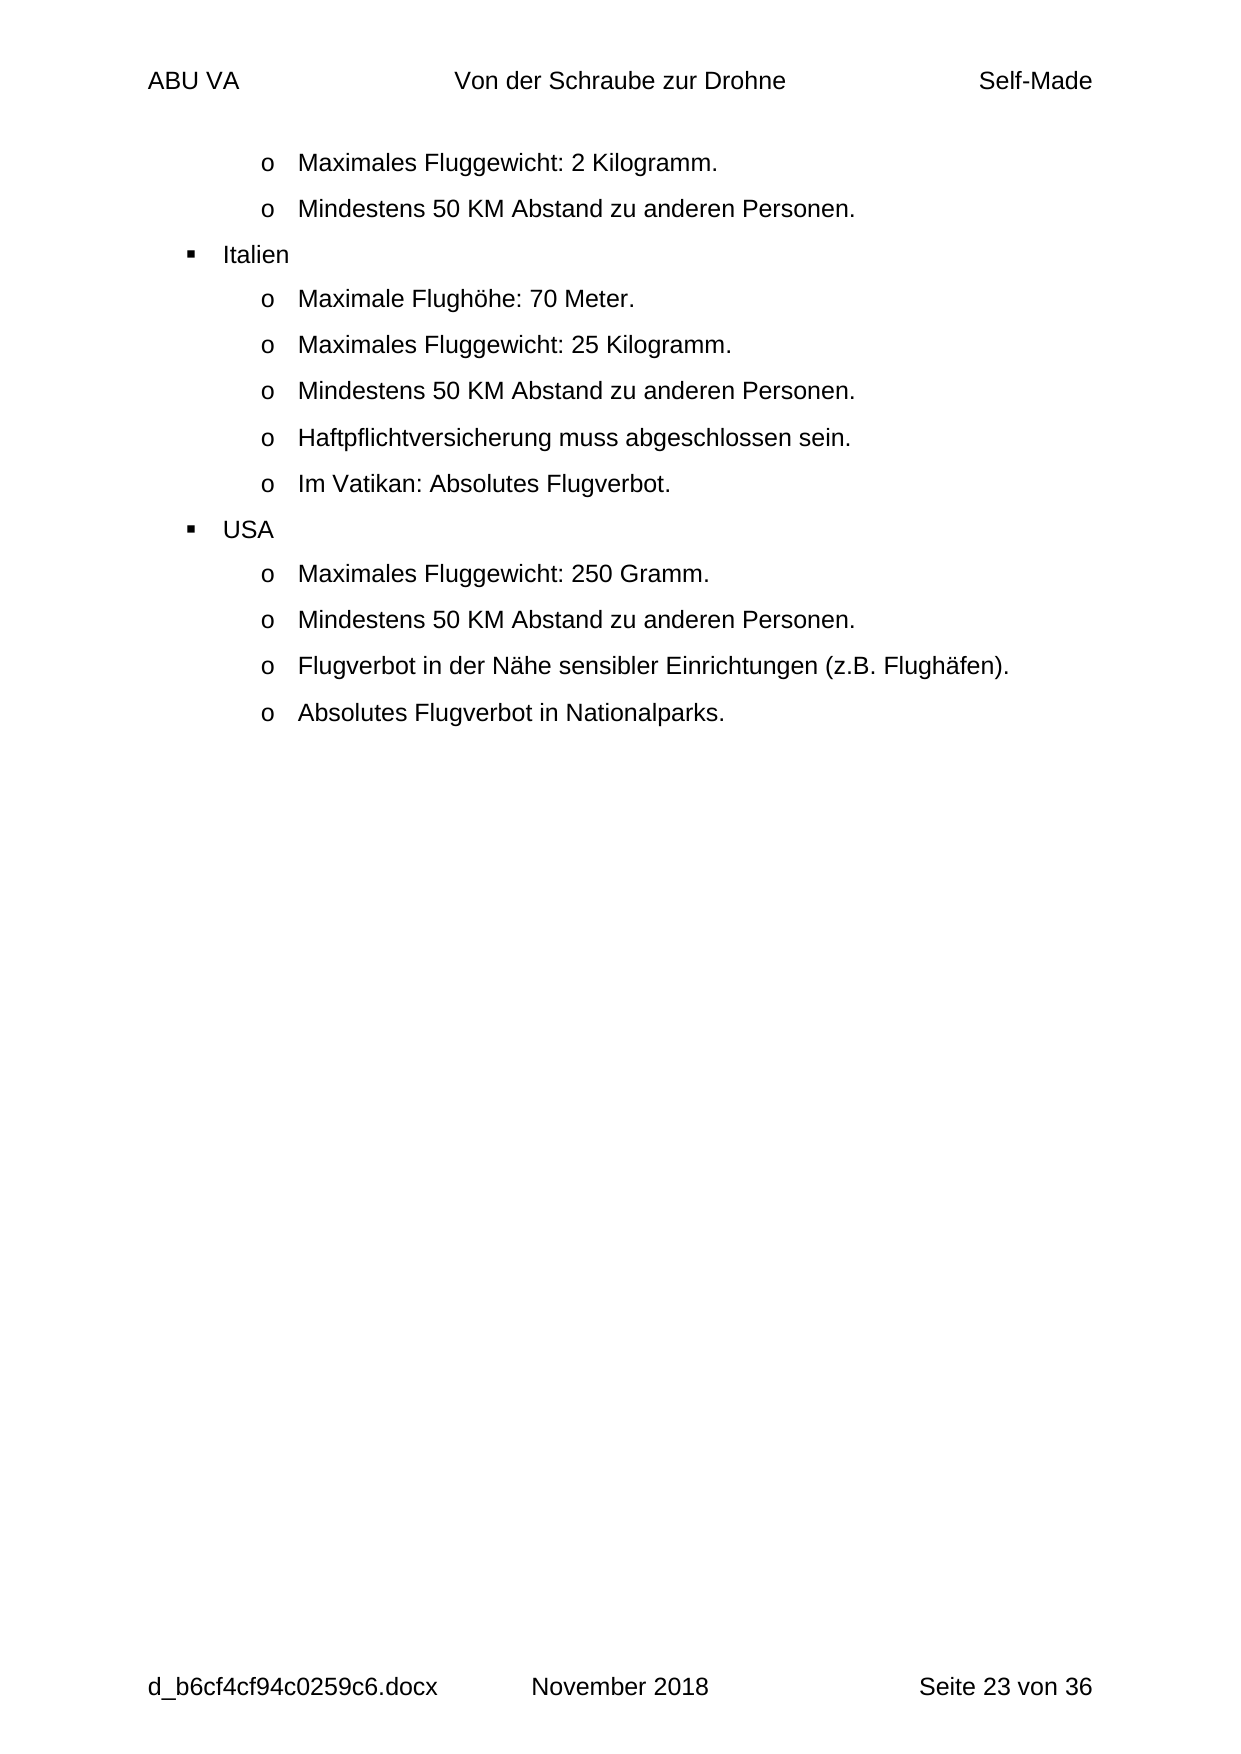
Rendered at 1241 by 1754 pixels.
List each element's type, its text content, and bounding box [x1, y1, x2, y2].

list Im Vatikan: Absolutes Flugverbot. [260, 469, 1093, 500]
list Maximales Fluggewicht: 2 Kilogramm. [260, 148, 1093, 178]
list Absolutes Flugverbot in Nationalparks. [260, 698, 1093, 728]
list Maximales Fluggewicht: 25 Kilogramm. [260, 330, 1093, 361]
list USA [185, 515, 1093, 544]
list Maximale Flughöhe: 70 Meter. [260, 283, 1093, 314]
list Haftpflichtversicherung muss abgeschlossen sein. [260, 423, 1093, 453]
list Mindestens 50 KM Abstand zu anderen Personen. [260, 376, 1093, 407]
list Flugverbot in der Nähe sensibler Einrichtungen (z.B. Flughäfen). [260, 651, 1093, 682]
list Mindestens 50 KM Abstand zu anderen Personen. [260, 605, 1093, 636]
list Italien [185, 240, 1093, 269]
list Maximales Fluggewicht: 250 Gramm. [260, 558, 1093, 589]
list Mindestens 50 KM Abstand zu anderen Personen. [260, 194, 1093, 225]
